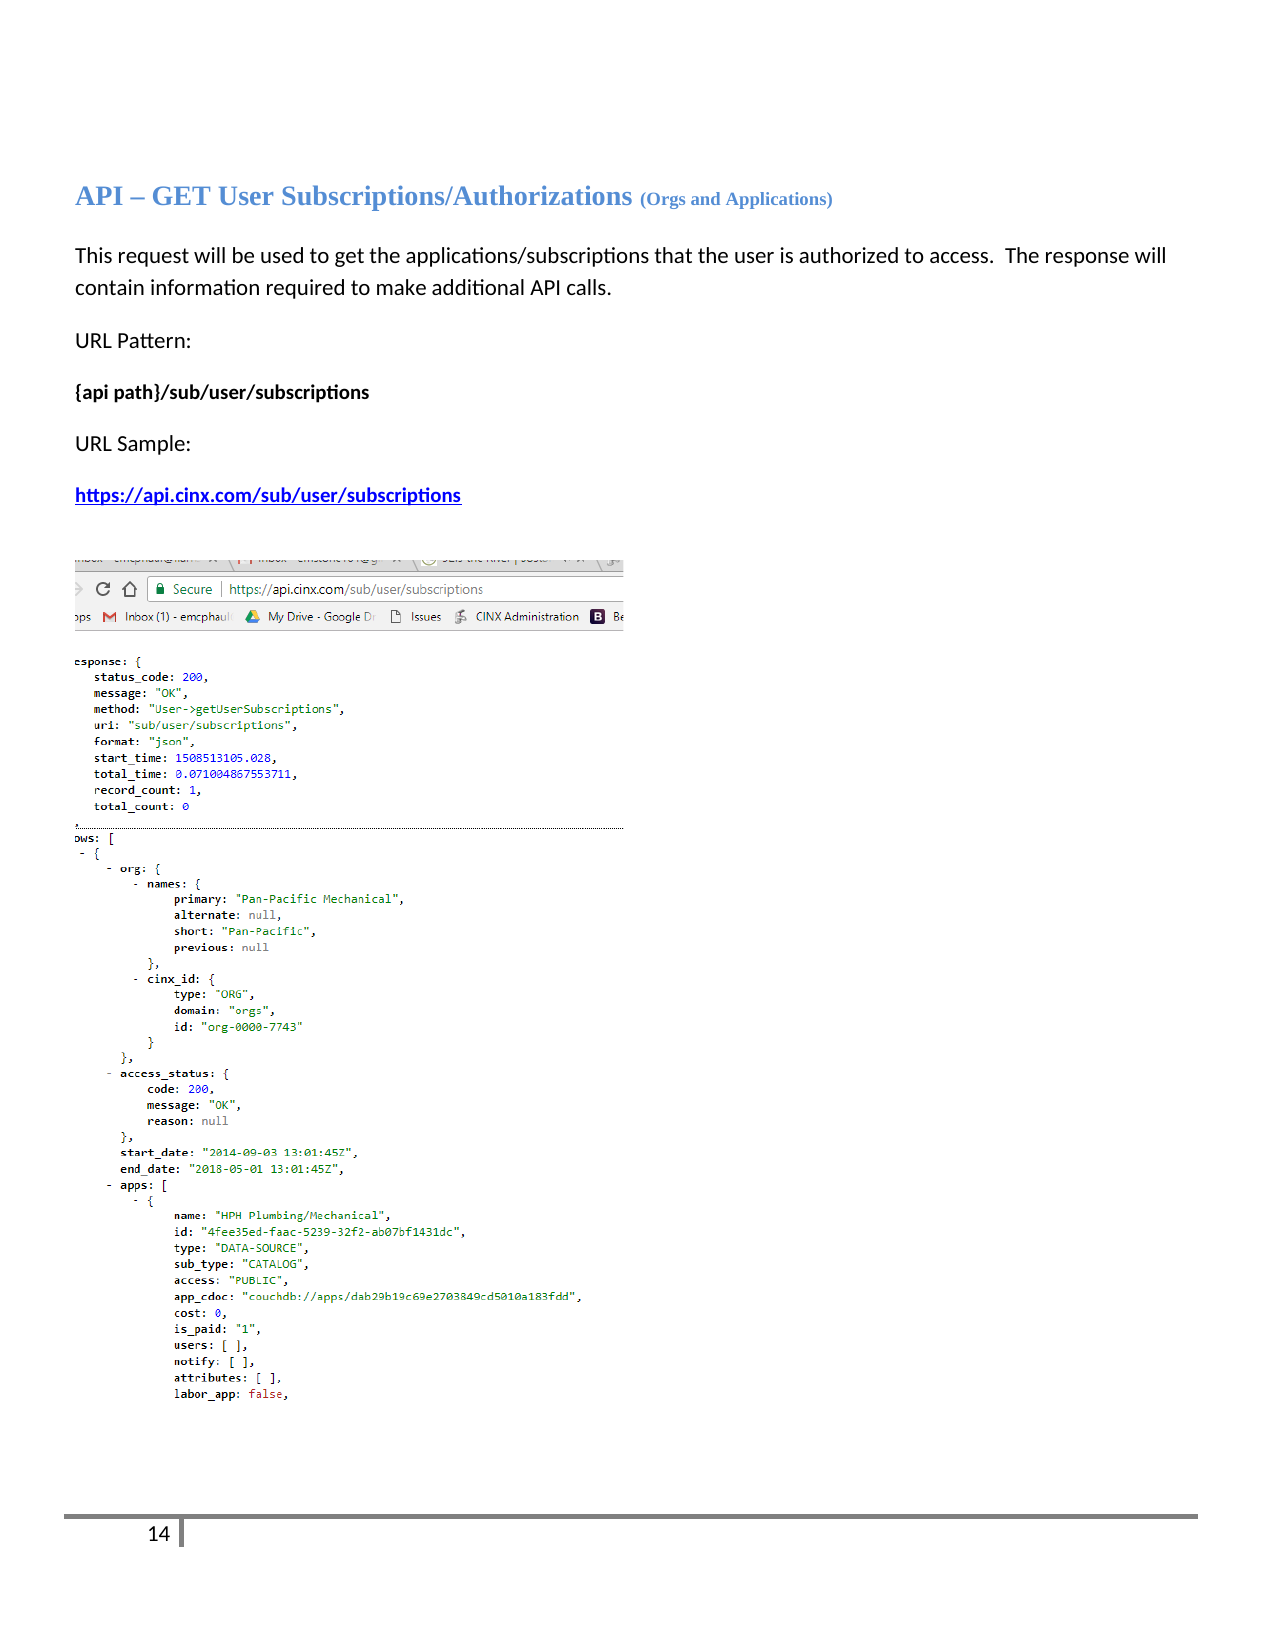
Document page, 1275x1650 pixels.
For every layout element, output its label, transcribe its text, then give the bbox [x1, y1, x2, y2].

text https://api.cinx.com/sub/user/subscriptions [75, 482, 1209, 507]
text This request will be used to get the applications/subscriptions that the user is authorized to access. The response will contain information required to make additional API calls. [75, 241, 1209, 301]
subtitle API – GET User Subscriptions/Authorizations (Orgs and Applications) [75, 179, 1209, 212]
text {api path}/sub/user/subscriptions [75, 379, 1209, 404]
picture [75, 560, 624, 1402]
text URL Sample: [75, 429, 1209, 457]
text URL Pattern: [75, 326, 1209, 354]
